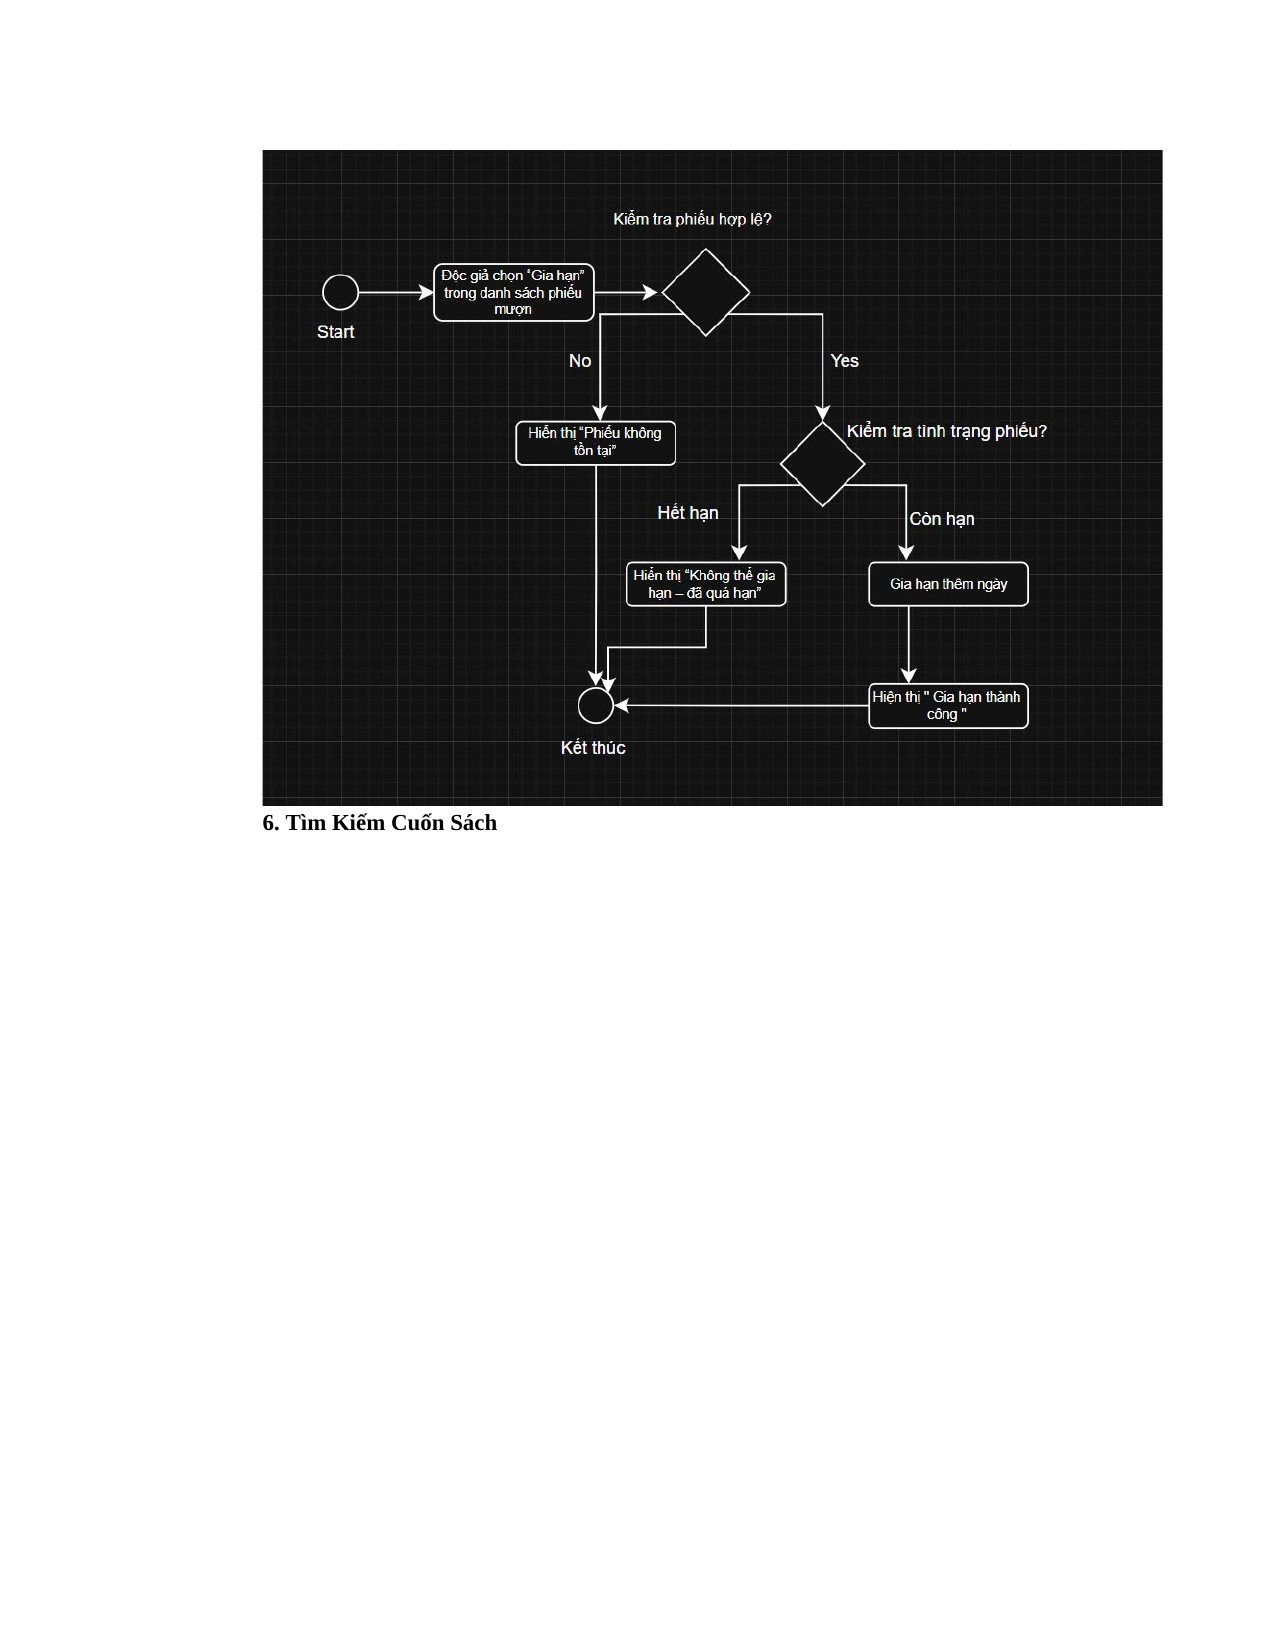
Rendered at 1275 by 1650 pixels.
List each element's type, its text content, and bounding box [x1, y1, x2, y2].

list 6. Tìm Kiếm Cuốn Sách [262, 809, 1087, 836]
picture [262, 150, 1163, 806]
